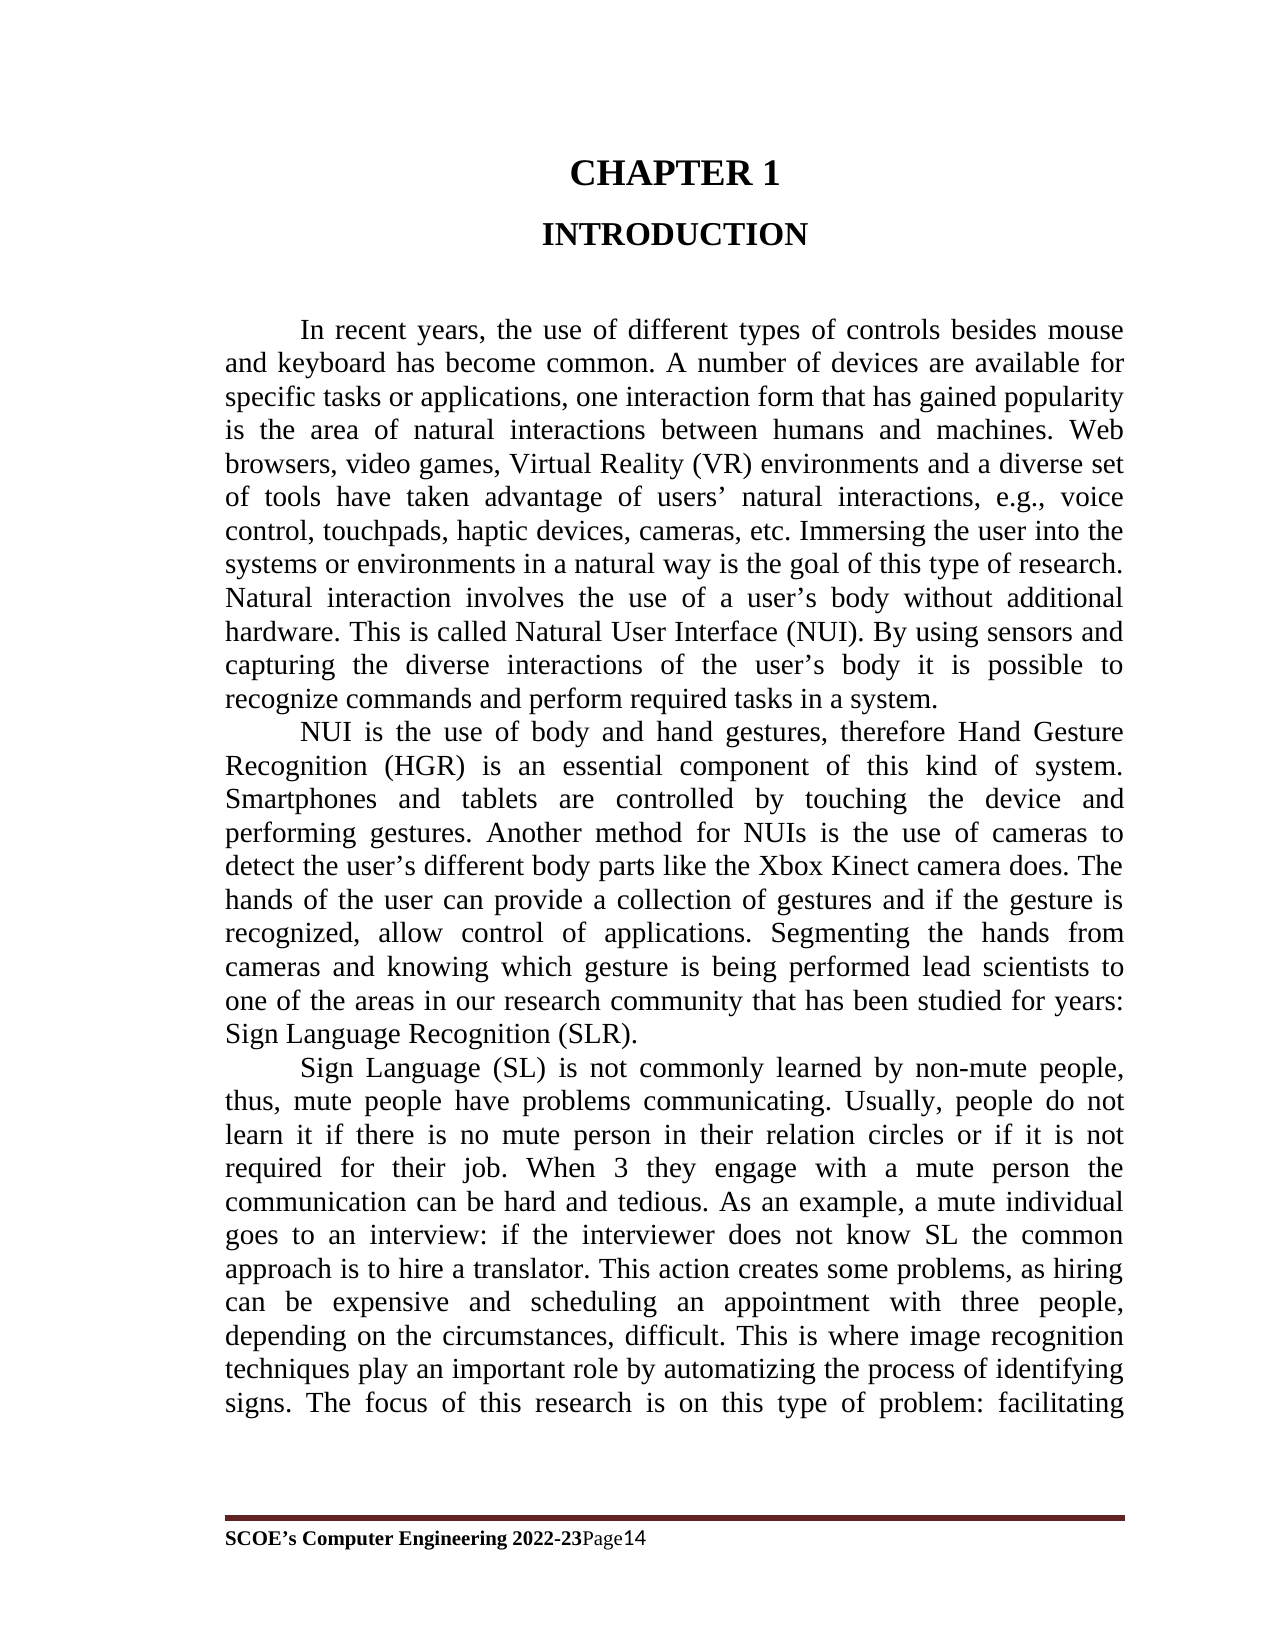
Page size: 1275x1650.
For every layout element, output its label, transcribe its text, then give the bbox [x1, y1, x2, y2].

text NUI is the use of body and hand gestures, therefore Hand Gesture Recognition (HGR) is an essential component of this kind of system. Smartphones and tablets are controlled by touching the device and performing gestures. Another method for NUIs is the use of cameras to detect the user’s different body parts like the Xbox Kinect camera does. The hands of the user can provide a collection of gestures and if the gesture is recognized, allow control of applications. Segmenting the hands from cameras and knowing which gesture is being performed lead scientists to one of the areas in our research community that has been studied for years: Sign Language Recognition (SLR). [225, 714, 1125, 1050]
text In recent years, the use of different types of controls besides mouse and keyboard has become common. A number of devices are available for specific tasks or applications, one interaction form that has gained popularity is the area of natural interactions between humans and machines. Web browsers, video games, Virtual Reality (VR) environments and a diverse set of tools have taken advantage of users’ natural interactions, e.g., voice control, touchpads, haptic devices, cameras, etc. Immersing the user into the systems or environments in a natural way is the goal of this type of research. Natural interaction involves the use of a user’s body without additional hardware. This is called Natural User Interface (NUI). By using sensors and capturing the diverse interactions of the user’s body it is possible to recognize commands and perform required tasks in a system. [225, 312, 1125, 714]
text CHAPTER 1 [225, 150, 1125, 193]
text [225, 1050, 1125, 1419]
subtitle INTRODUCTION [225, 215, 1125, 253]
